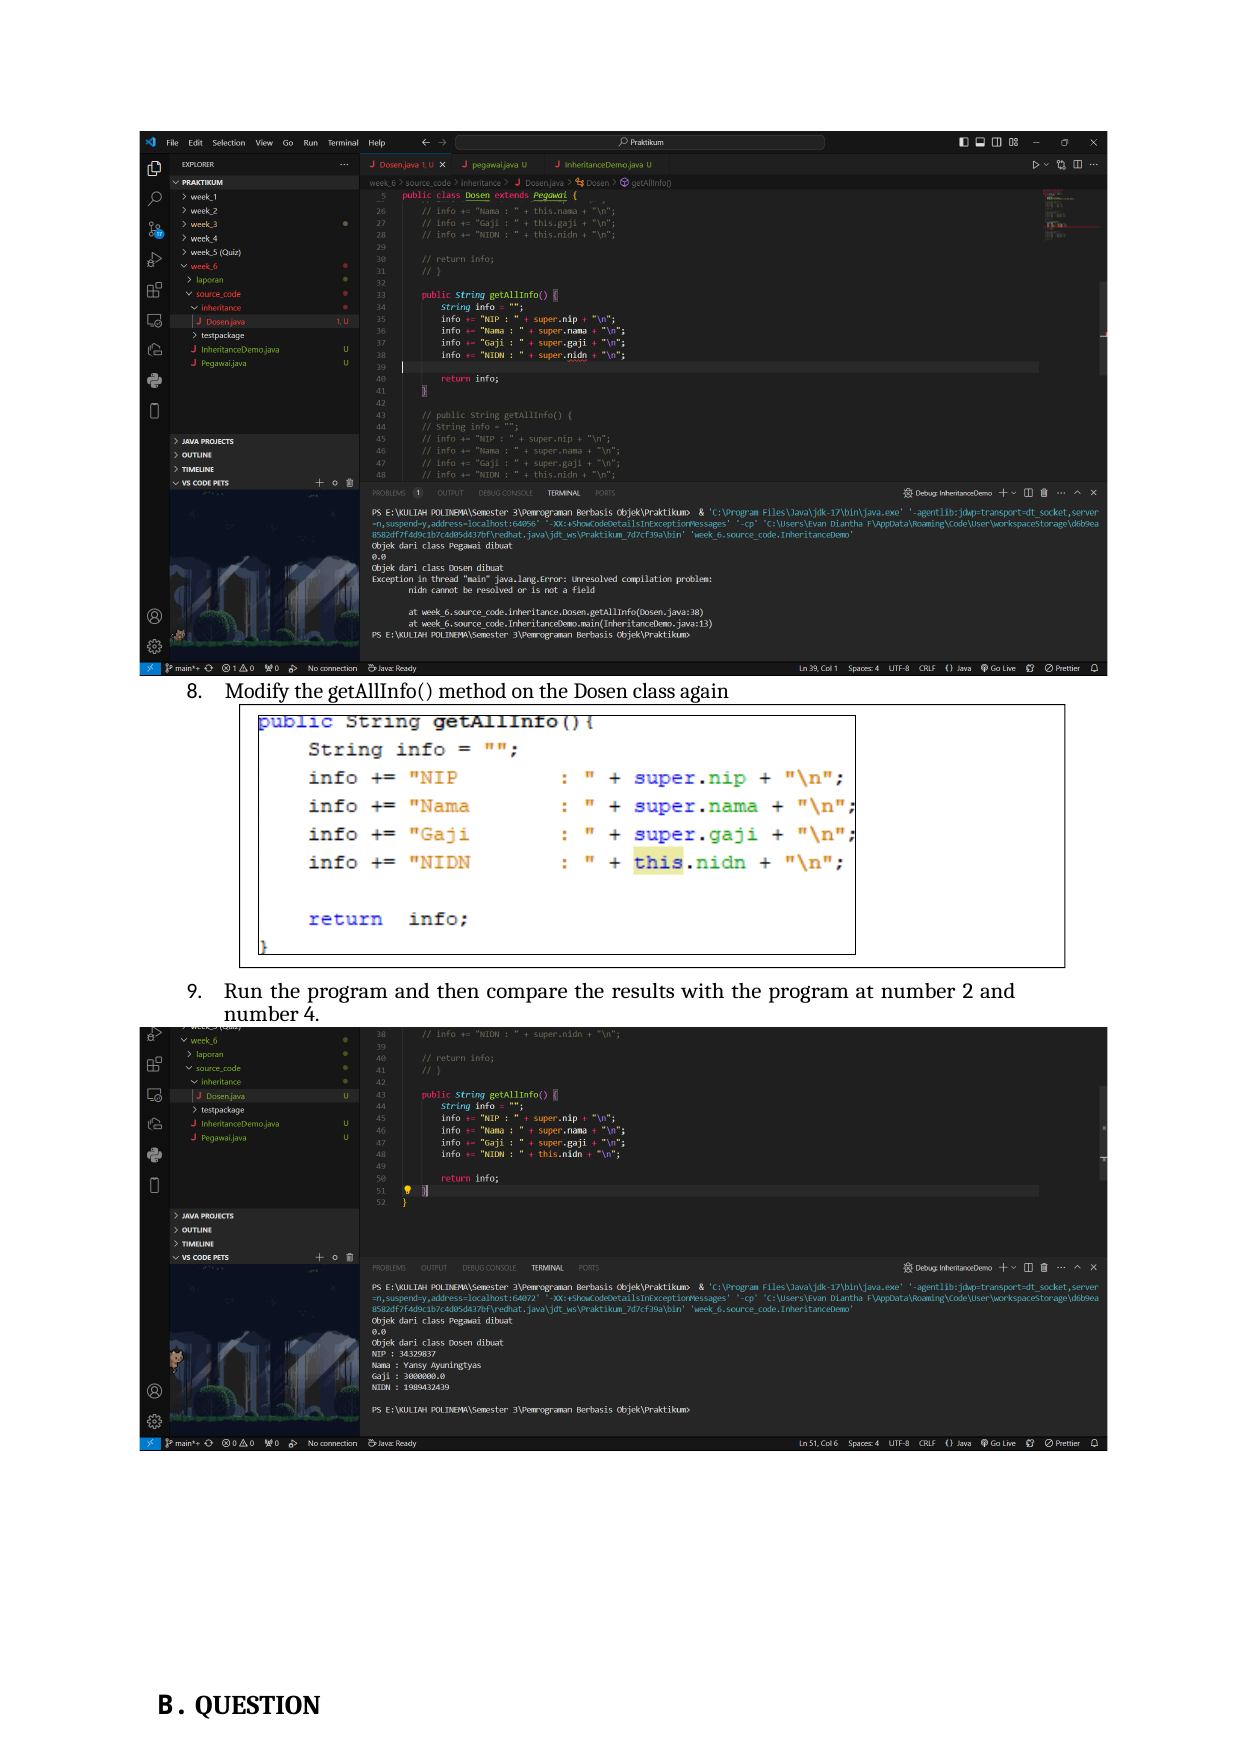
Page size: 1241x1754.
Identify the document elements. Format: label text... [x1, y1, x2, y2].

picture [139, 1027, 1108, 1451]
picture [259, 716, 855, 954]
picture [139, 131, 1108, 676]
list Modify the getAllInfo() method on the Dosen class again [186, 677, 1107, 704]
subtitle QUESTION [157, 1685, 1107, 1722]
list Run the program and then compare the results with the program at number 2 and number 4. [186, 978, 1052, 1027]
